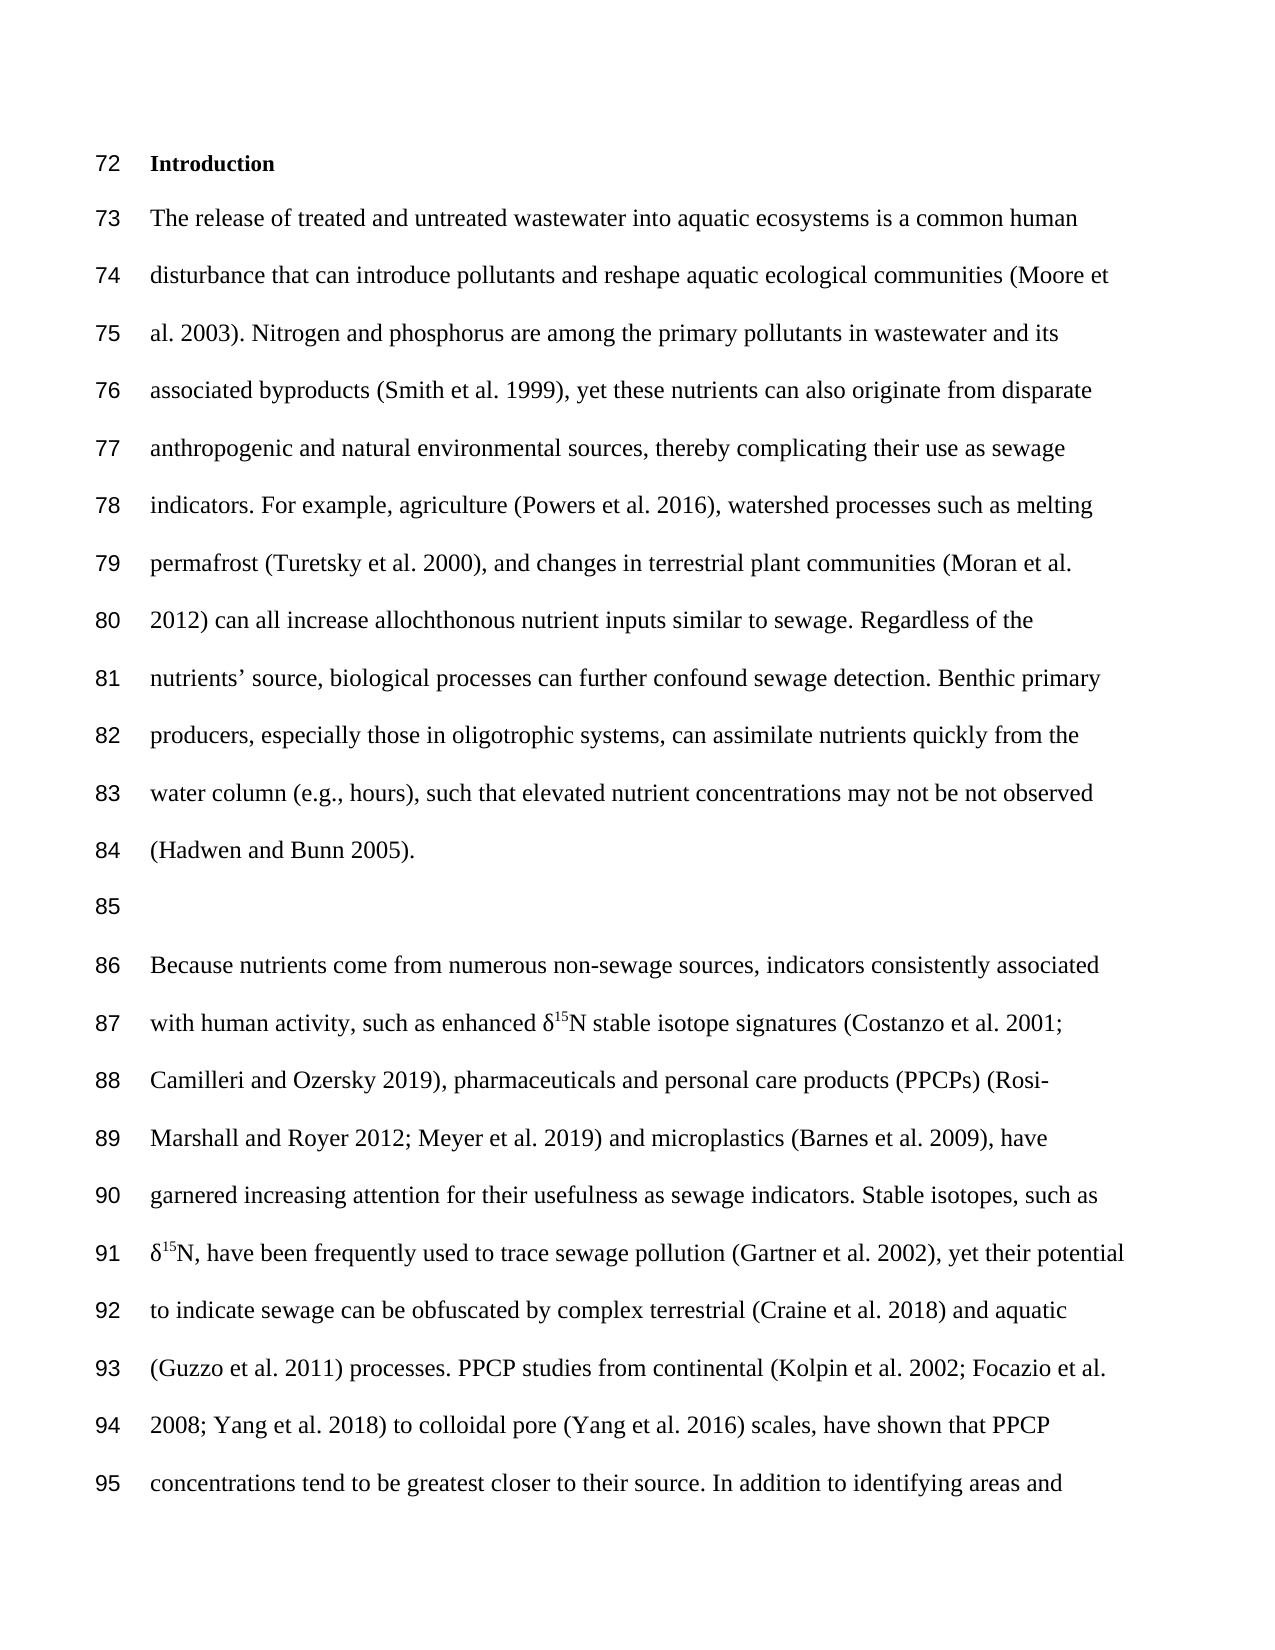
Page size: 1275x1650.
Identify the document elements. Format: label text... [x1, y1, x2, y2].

text The release of treated and untreated wastewater into aquatic ecosystems is a common human disturbance that can introduce pollutants and reshape aquatic ecological communities (Moore et al. 2003). Nitrogen and phosphorus are among the primary pollutants in wastewater and its associated byproducts (Smith et al. 1999), yet these nutrients can also originate from disparate anthropogenic and natural environmental sources, thereby complicating their use as sewage indicators. For example, agriculture (Powers et al. 2016), watershed processes such as melting permafrost (Turetsky et al. 2000), and changes in terrestrial plant communities (Moran et al. 2012) can all increase allochthonous nutrient inputs similar to sewage. Regardless of the nutrients’ source, biological processes can further confound sewage detection. Benthic primary producers, especially those in oligotrophic systems, can assimilate nutrients quickly from the water column (e.g., hours), such that elevated nutrient concentrations may not be not observed (Hadwen and Bunn 2005). [150, 203, 1125, 864]
text Introduction [150, 150, 1125, 176]
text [150, 950, 1125, 1496]
